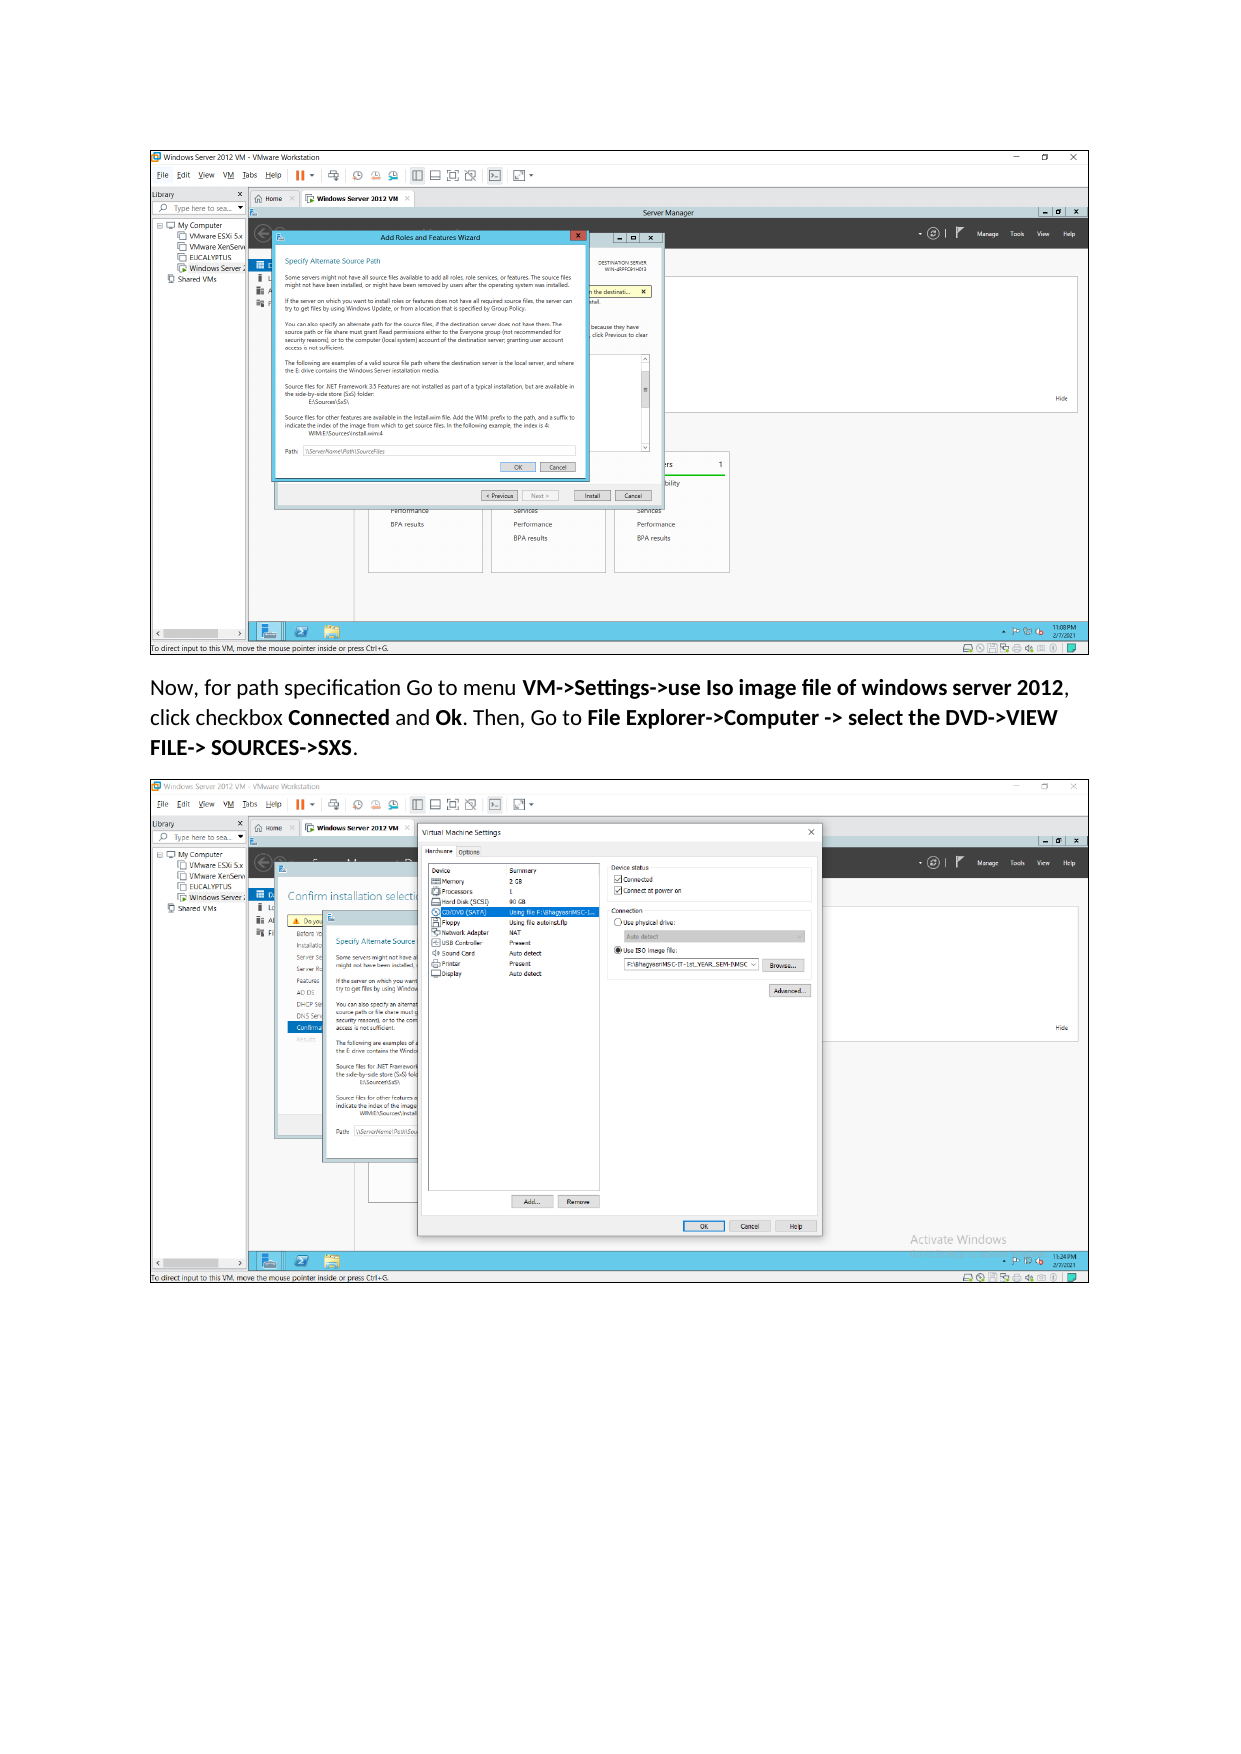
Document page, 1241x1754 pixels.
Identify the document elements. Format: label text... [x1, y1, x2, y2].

picture [151, 780, 1088, 1282]
text Now, for path specification Go to menu VM->Settings->use Iso image file of windows server 2012, click checkbox Connected and Ok. Then, Go to File Explorer->Computer -> select the DVD->VIEW FILE-> SOURCES->SXS. [150, 673, 1090, 761]
picture [151, 151, 1088, 654]
